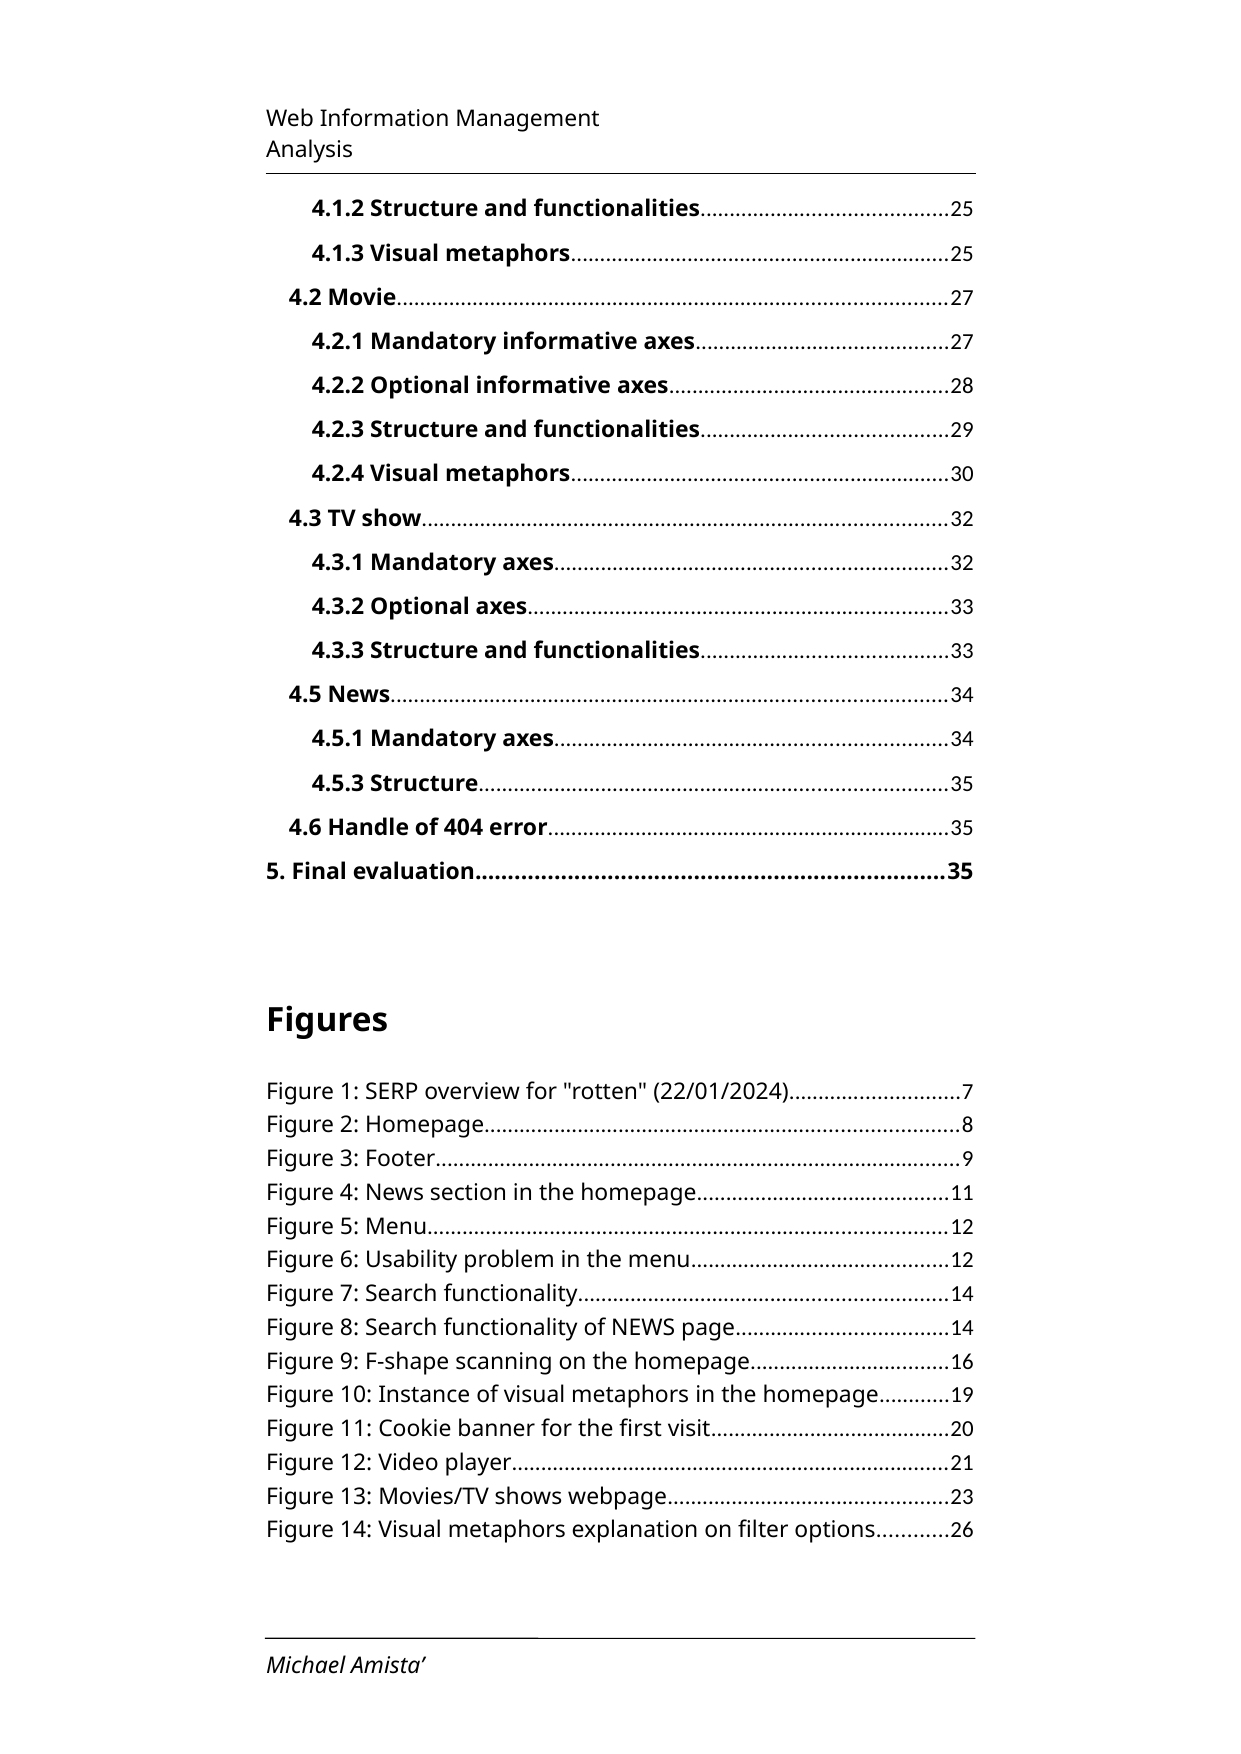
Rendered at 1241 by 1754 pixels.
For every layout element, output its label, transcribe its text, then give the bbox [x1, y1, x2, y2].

text Figure 6: Usability problem in the menu 12 [266, 1243, 974, 1275]
text Figure 4: News section in the homepage 11 [266, 1176, 974, 1207]
text Figure 1: SERP overview for "rotten" (22/01/2024) 7 [266, 1075, 974, 1106]
text Figure 9: F-shape scanning on the homepage 16 [266, 1345, 974, 1376]
text Figure 5: Menu 12 [266, 1210, 974, 1241]
text Figure 12: Video player 21 [266, 1446, 974, 1477]
text Figure 10: Instance of visual metaphors in the homepage 19 [266, 1378, 974, 1410]
text Figure 11: Cookie banner for the first visit 20 [266, 1412, 974, 1443]
text Figure 14: Visual metaphors explanation on filter options 26 [266, 1513, 974, 1545]
text Figure 3: Footer 9 [266, 1142, 974, 1173]
text Figure 8: Search functionality of NEWS page 14 [266, 1311, 974, 1342]
text Figure 7: Search functionality 14 [266, 1277, 974, 1308]
text Figure 13: Movies/TV shows webpage 23 [266, 1480, 974, 1511]
text Figures [266, 996, 974, 1041]
text Figure 2: Homepage 8 [266, 1108, 974, 1140]
